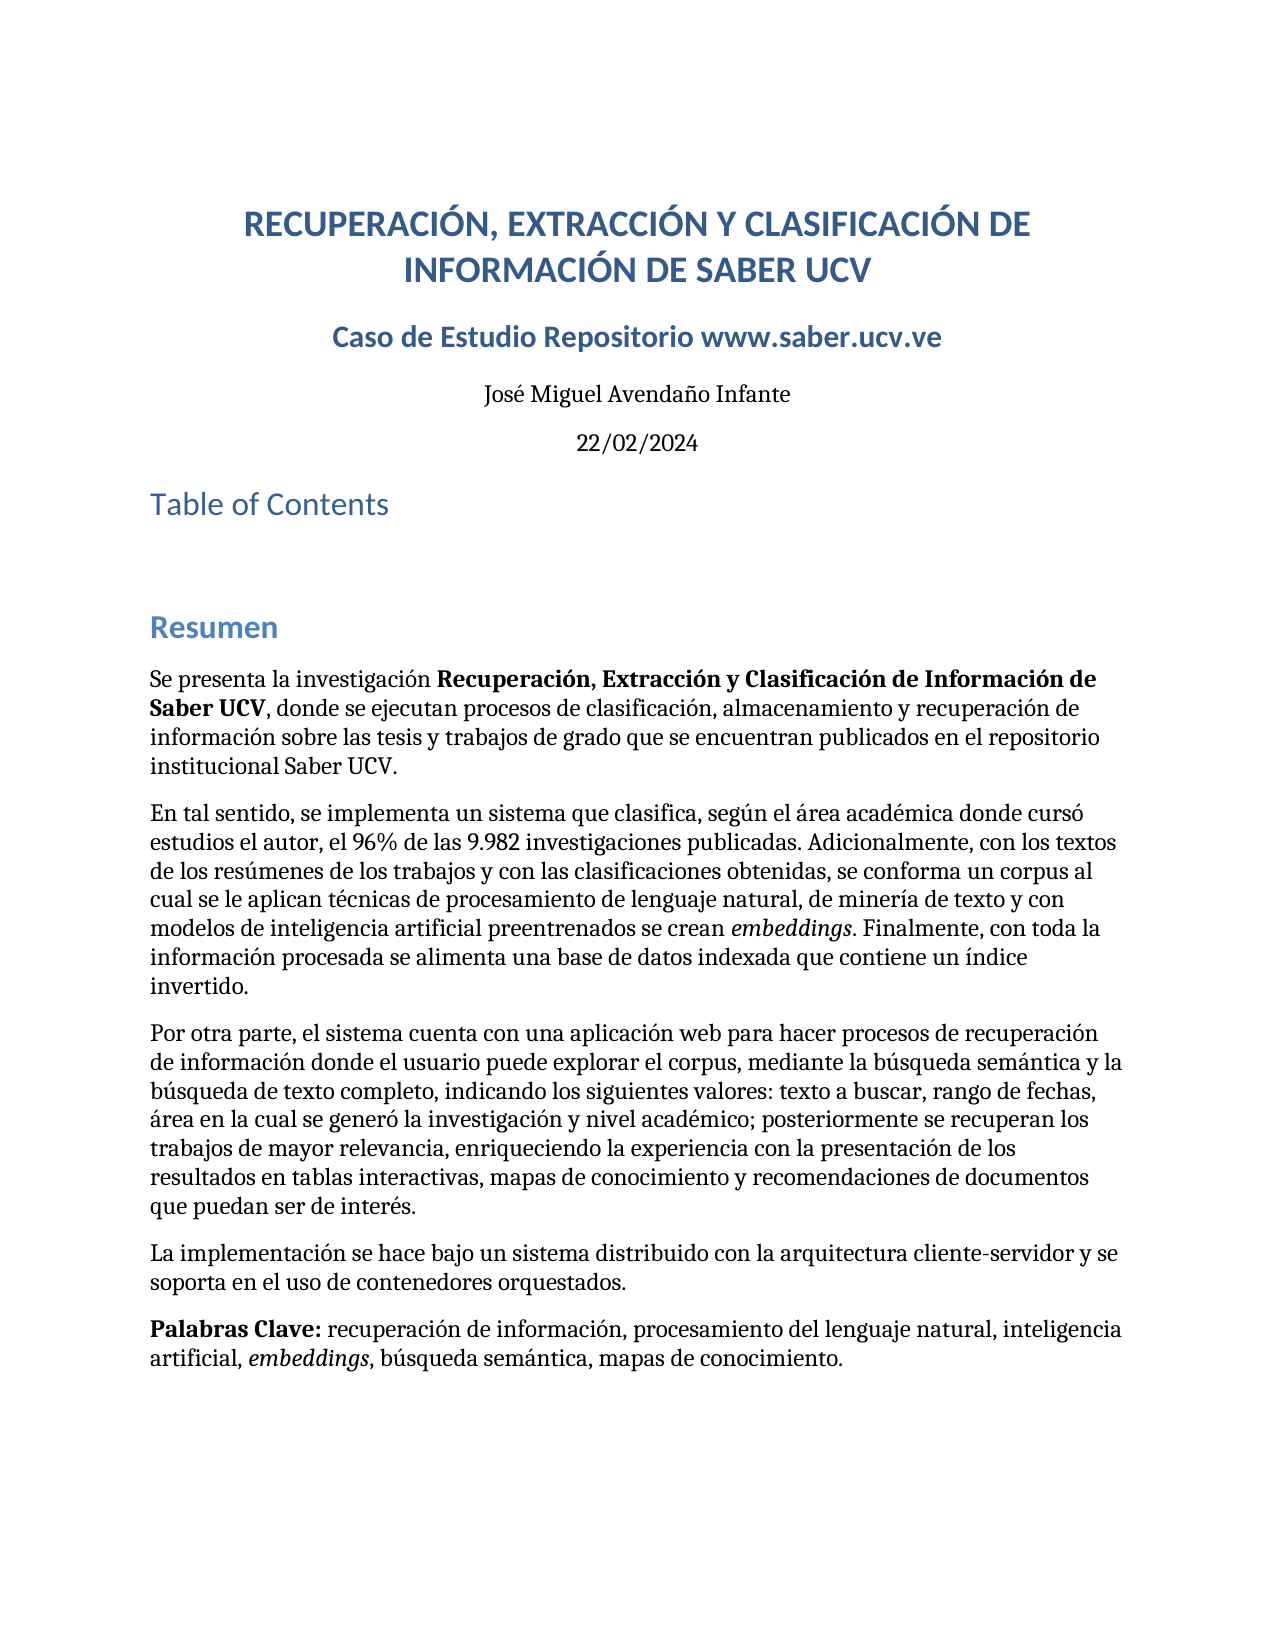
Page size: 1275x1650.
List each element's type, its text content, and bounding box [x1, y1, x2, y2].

title RECUPERACIÓN, EXTRACCIÓN Y CLASIFICACIÓN DE INFORMACIÓN DE SABER UCV [150, 200, 1125, 292]
subtitle Resumen [150, 606, 1125, 647]
subtitle Caso de Estudio Repositorio www.saber.ucv.ve [150, 317, 1125, 355]
text En tal sentido, se implementa un sistema que clasifica, según el área académica donde cursó estudios el autor, el 96% de las 9.982 investigaciones publicadas. Adicionalmente, con los textos de los resúmenes de los trabajos y con las clasificaciones obtenidas, se conforma un corpus al cual se le aplican técnicas de procesamiento de lenguaje natural, de minería de texto y con modelos de inteligencia artificial preentrenados se crean embeddings. Finalmente, con toda la información procesada se alimenta una base de datos indexada que contiene un índice invertido. [150, 799, 1125, 1000]
text Por otra parte, el sistema cuenta con una aplicación web para hacer procesos de recuperación de información donde el usuario puede explorar el corpus, mediante la búsqueda semántica y la búsqueda de texto completo, indicando los siguientes valores: texto a buscar, rango de fechas, área en la cual se generó la investigación y nivel académico; posteriormente se recuperan los trabajos de mayor relevancia, enriqueciendo la experiencia con la presentación de los resultados en tablas interactivas, mapas de conocimiento y recomendaciones de documentos que puedan ser de interés. [150, 1019, 1125, 1220]
text Palabras Clave: recuperación de información, procesamiento del lenguaje natural, inteligencia artificial, embeddings, búsqueda semántica, mapas de conocimiento. [150, 1315, 1125, 1373]
text José Miguel Avendaño Infante [150, 380, 1125, 408]
text 22/02/2024 [150, 429, 1125, 458]
text La implementación se hace bajo un sistema distribuido con la arquitectura cliente-servidor y se soporta en el uso de contenedores orquestados. [150, 1239, 1125, 1297]
text Se presenta la investigación Recuperación, Extracción y Clasificación de Información de Saber UCV, donde se ejecutan procesos de clasificación, almacenamiento y recuperación de información sobre las tesis y trabajos de grado que se encuentran publicados en el repositorio institucional Saber UCV. [150, 665, 1125, 780]
